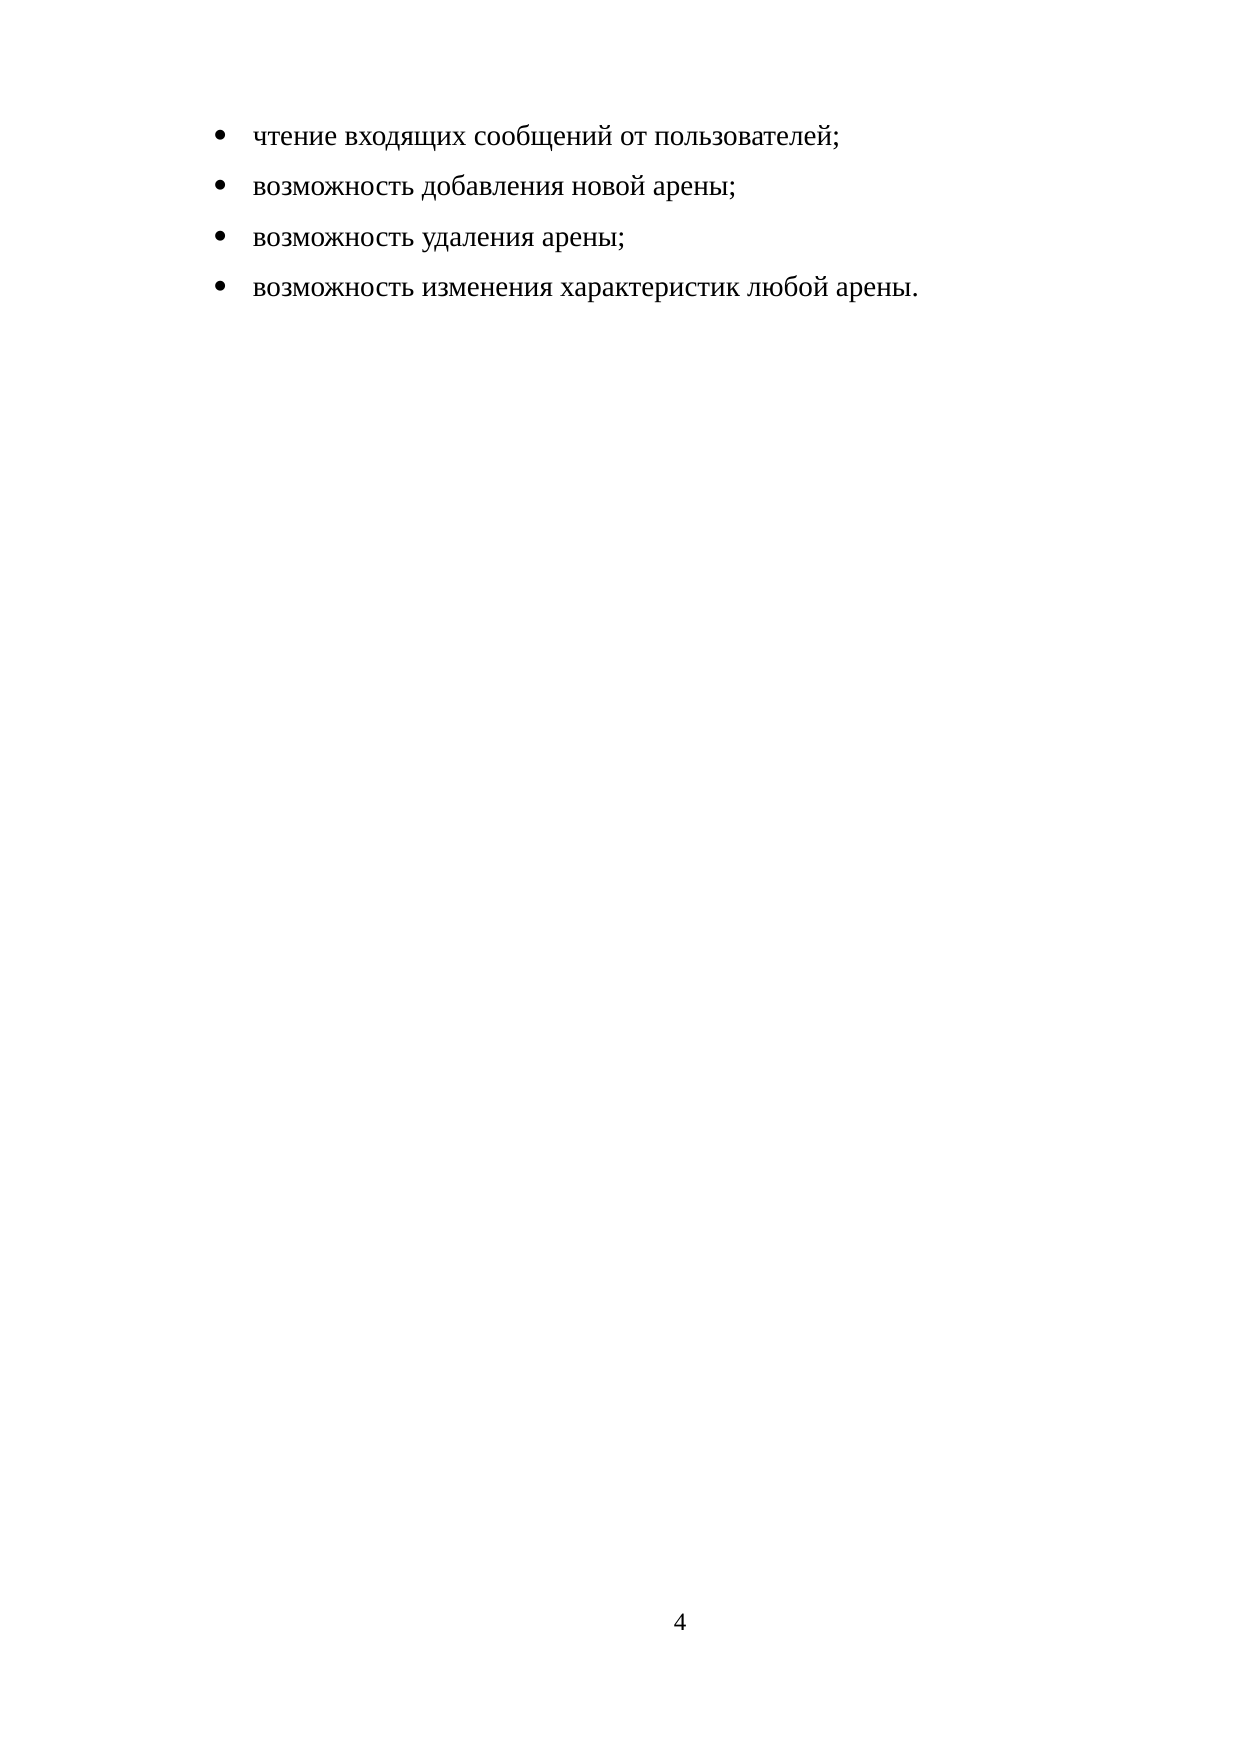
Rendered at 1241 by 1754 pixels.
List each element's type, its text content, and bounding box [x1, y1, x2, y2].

list возможность добавления новой арены; [215, 168, 1182, 202]
list возможность изменения характеристик любой арены. [215, 269, 1182, 303]
list чтение входящих сообщений от пользователей; [215, 118, 1182, 152]
list возможность удаления арены; [215, 219, 1182, 253]
